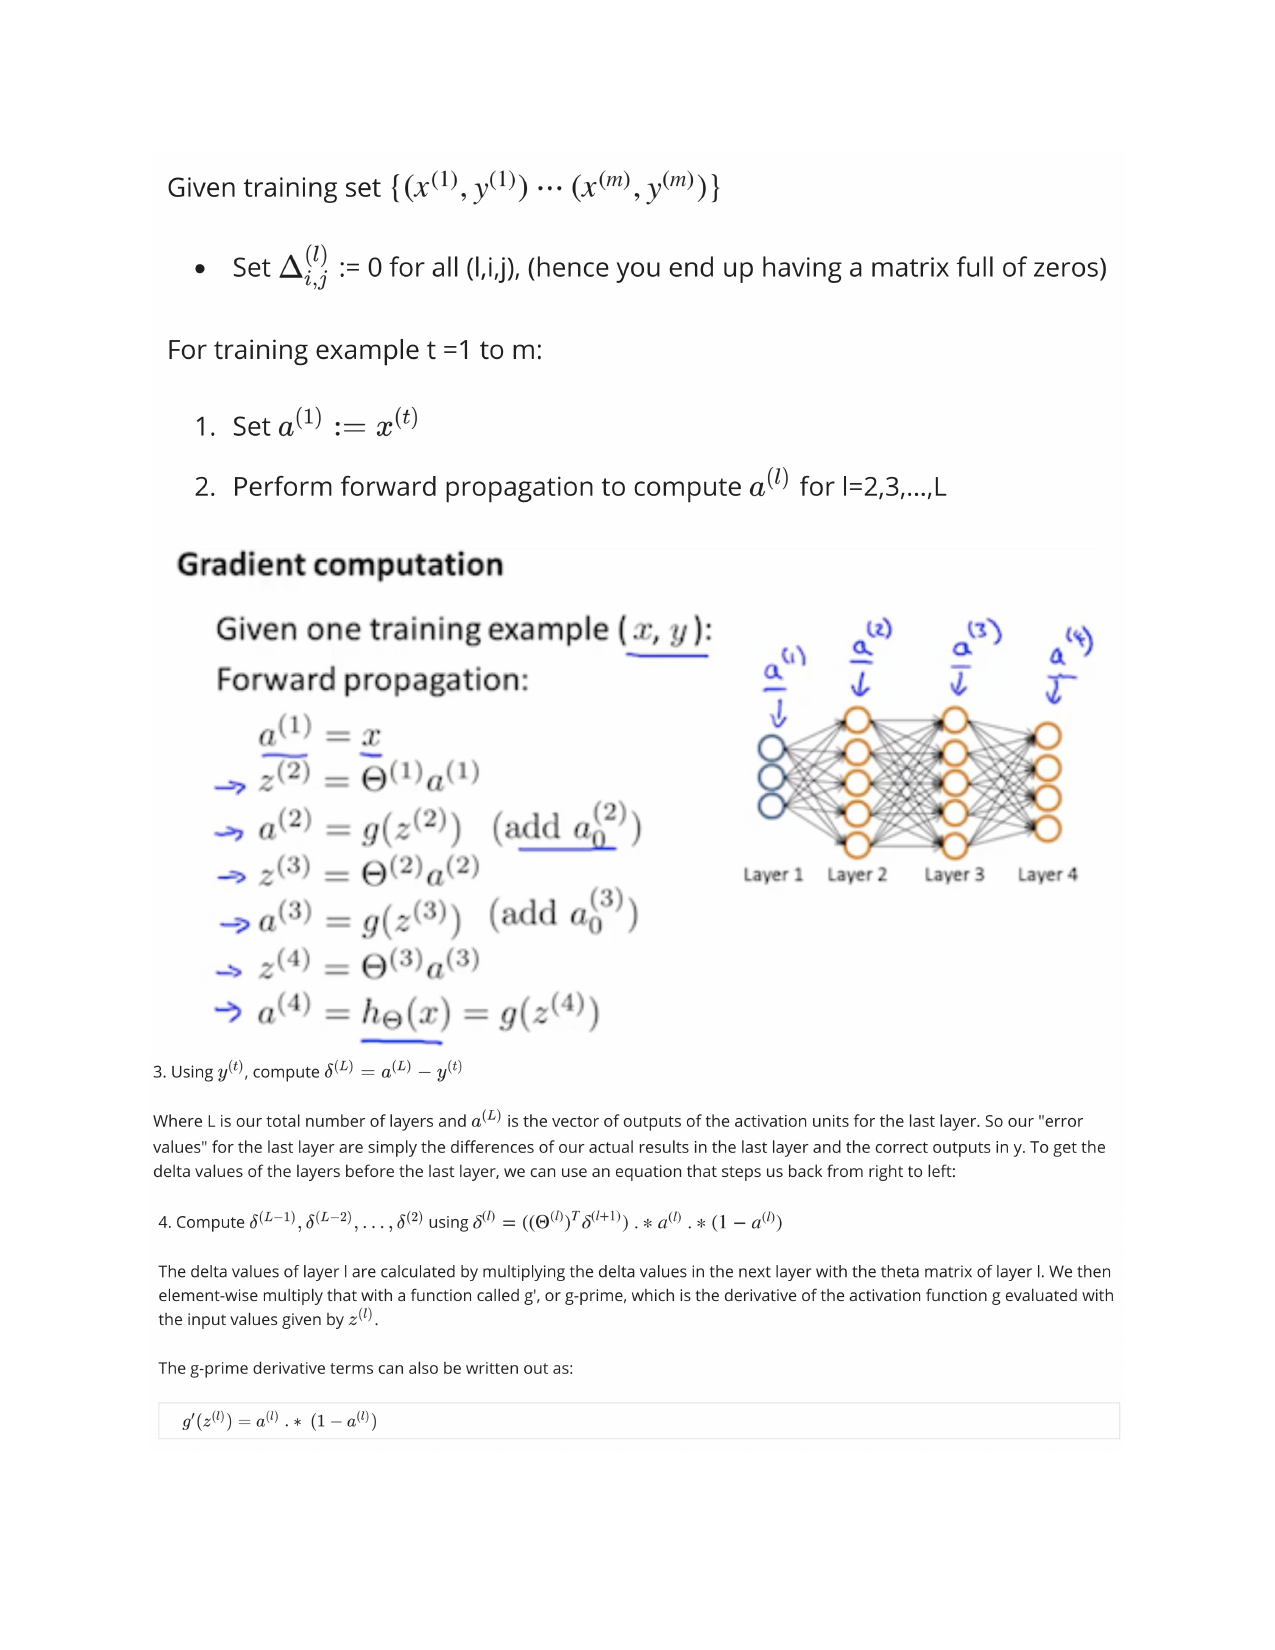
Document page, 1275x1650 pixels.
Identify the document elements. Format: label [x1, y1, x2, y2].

picture [150, 150, 1125, 1453]
